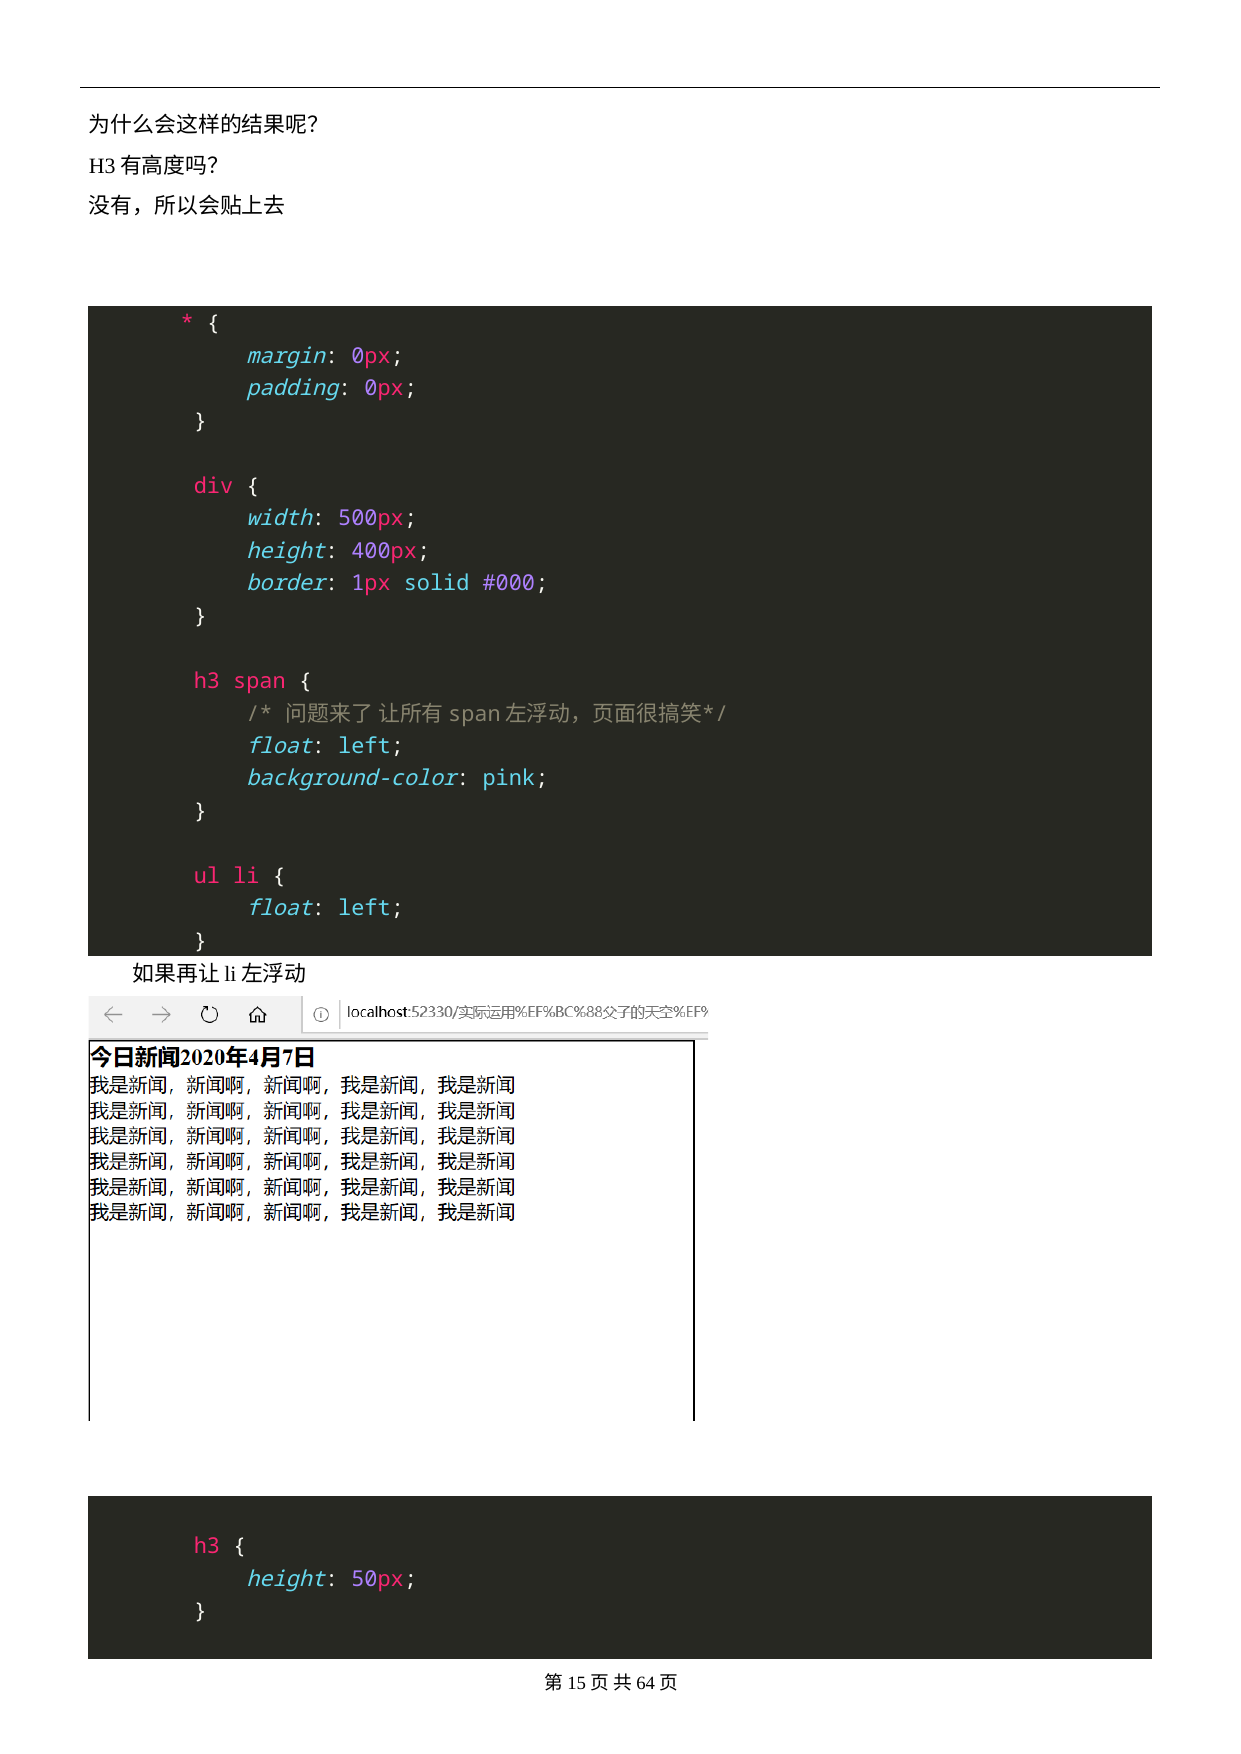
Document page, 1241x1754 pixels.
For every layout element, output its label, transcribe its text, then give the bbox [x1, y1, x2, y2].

text } [88, 793, 1152, 826]
text margin: 0px; [88, 338, 1152, 371]
text float: left; [88, 891, 1152, 923]
text div { [88, 468, 1152, 501]
text border: 1px solid #000; [88, 566, 1152, 598]
text } [88, 1594, 1152, 1626]
text ul li { [88, 858, 1152, 891]
text H3有高度吗？ [88, 147, 1152, 180]
text 如果再让li左浮动 [88, 956, 1152, 988]
text } [88, 923, 1152, 956]
text /* 问题来了 让所有span左浮动，页面很搞笑*/ [88, 696, 1152, 728]
text h3 span { [88, 663, 1152, 696]
text height: 400px; [88, 533, 1152, 566]
text h3 { [88, 1529, 1152, 1561]
text height: 50px; [88, 1561, 1152, 1594]
text float: left; [88, 728, 1152, 761]
picture [88, 996, 709, 1421]
text width: 500px; [88, 501, 1152, 533]
text 为什么会这样的结果呢？ [88, 107, 1152, 139]
text } [88, 598, 1152, 631]
text padding: 0px; [88, 371, 1152, 403]
text * { [88, 306, 1152, 338]
text } [88, 403, 1152, 436]
text background-color: pink; [88, 761, 1152, 793]
text 没有，所以会贴上去 [88, 188, 1152, 220]
